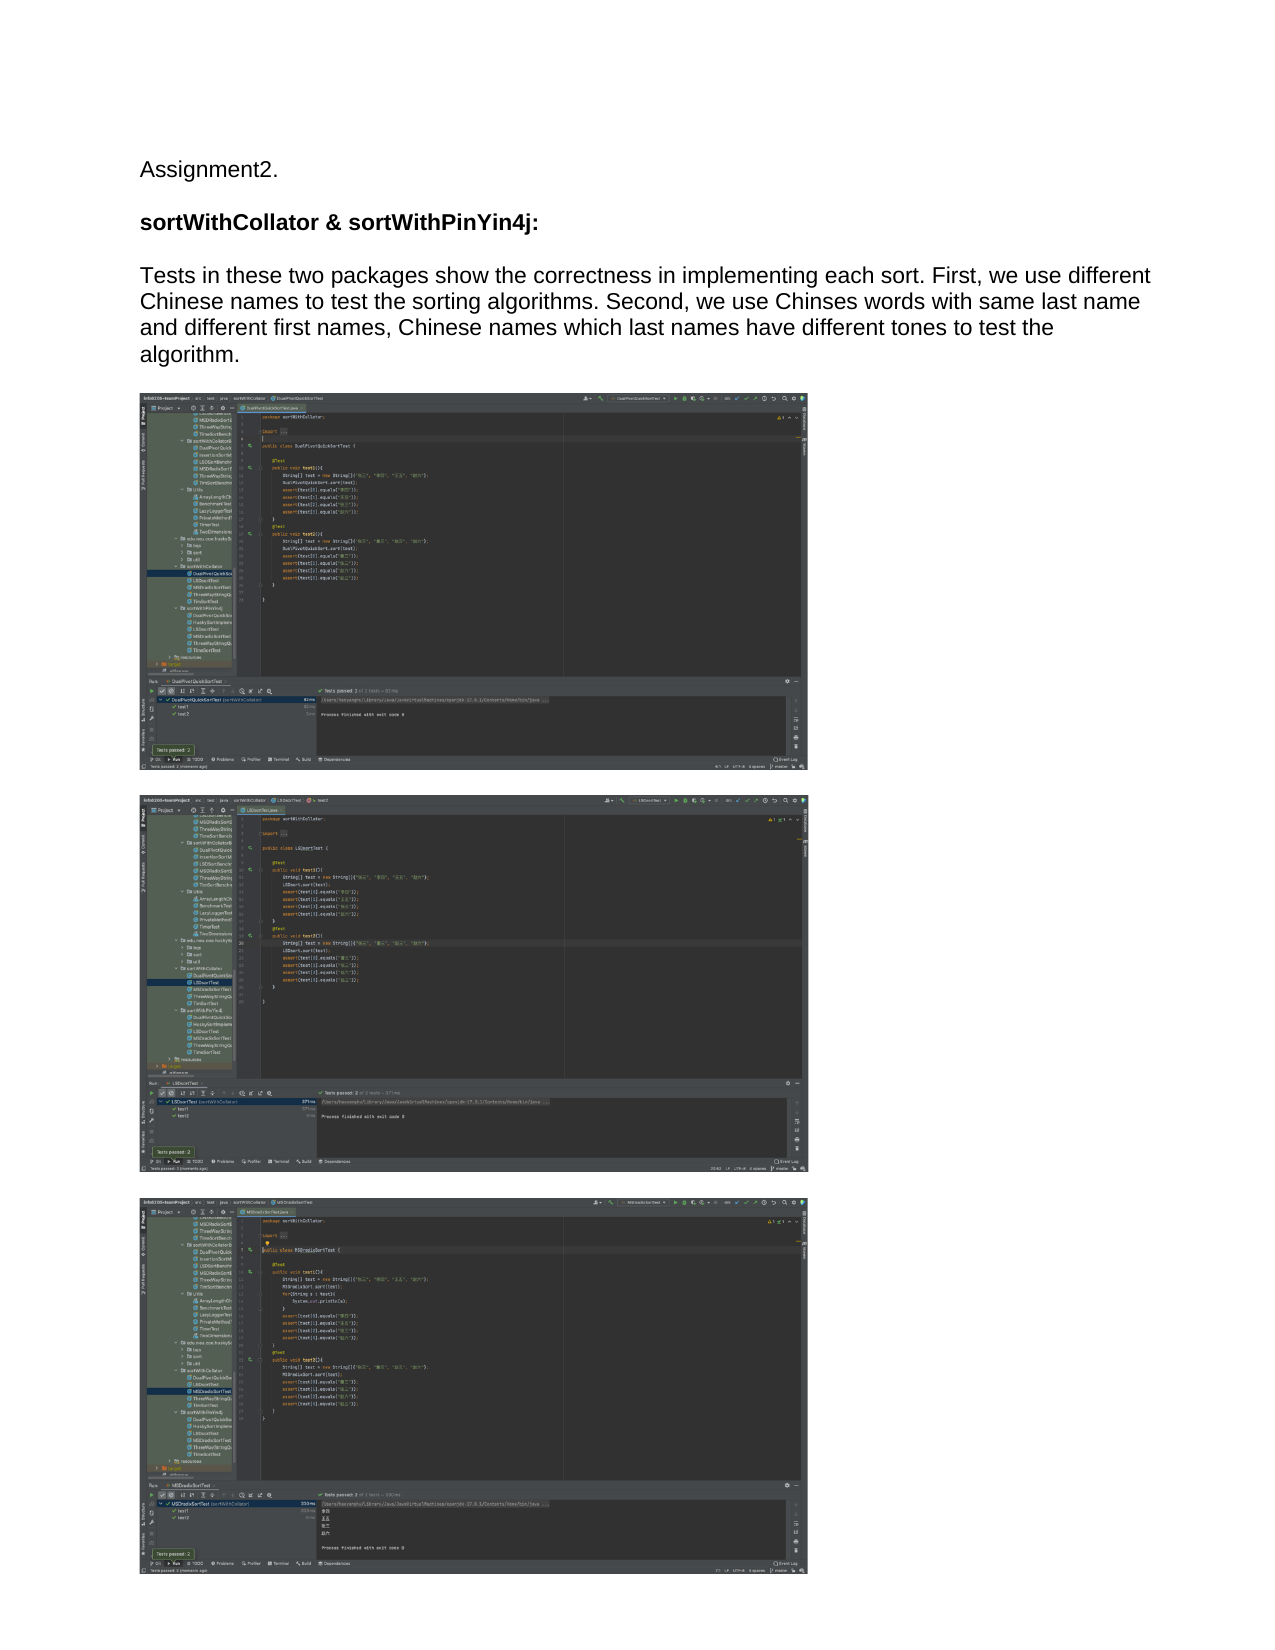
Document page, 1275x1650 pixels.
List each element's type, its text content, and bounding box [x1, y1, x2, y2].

picture [139, 393, 808, 770]
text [139, 156, 1158, 183]
text sortWithCollator & sortWithPinYin4j: [139, 209, 1158, 235]
picture [139, 1198, 808, 1574]
text Tests in these two packages show the correctness in implementing each sort. First, we use different Chinese names to test the sorting algorithms. Second, we use Chinses words with same last name and different first names, Chinese names which last names have different tones to test the algorithm. [139, 262, 1158, 367]
picture [139, 795, 809, 1172]
